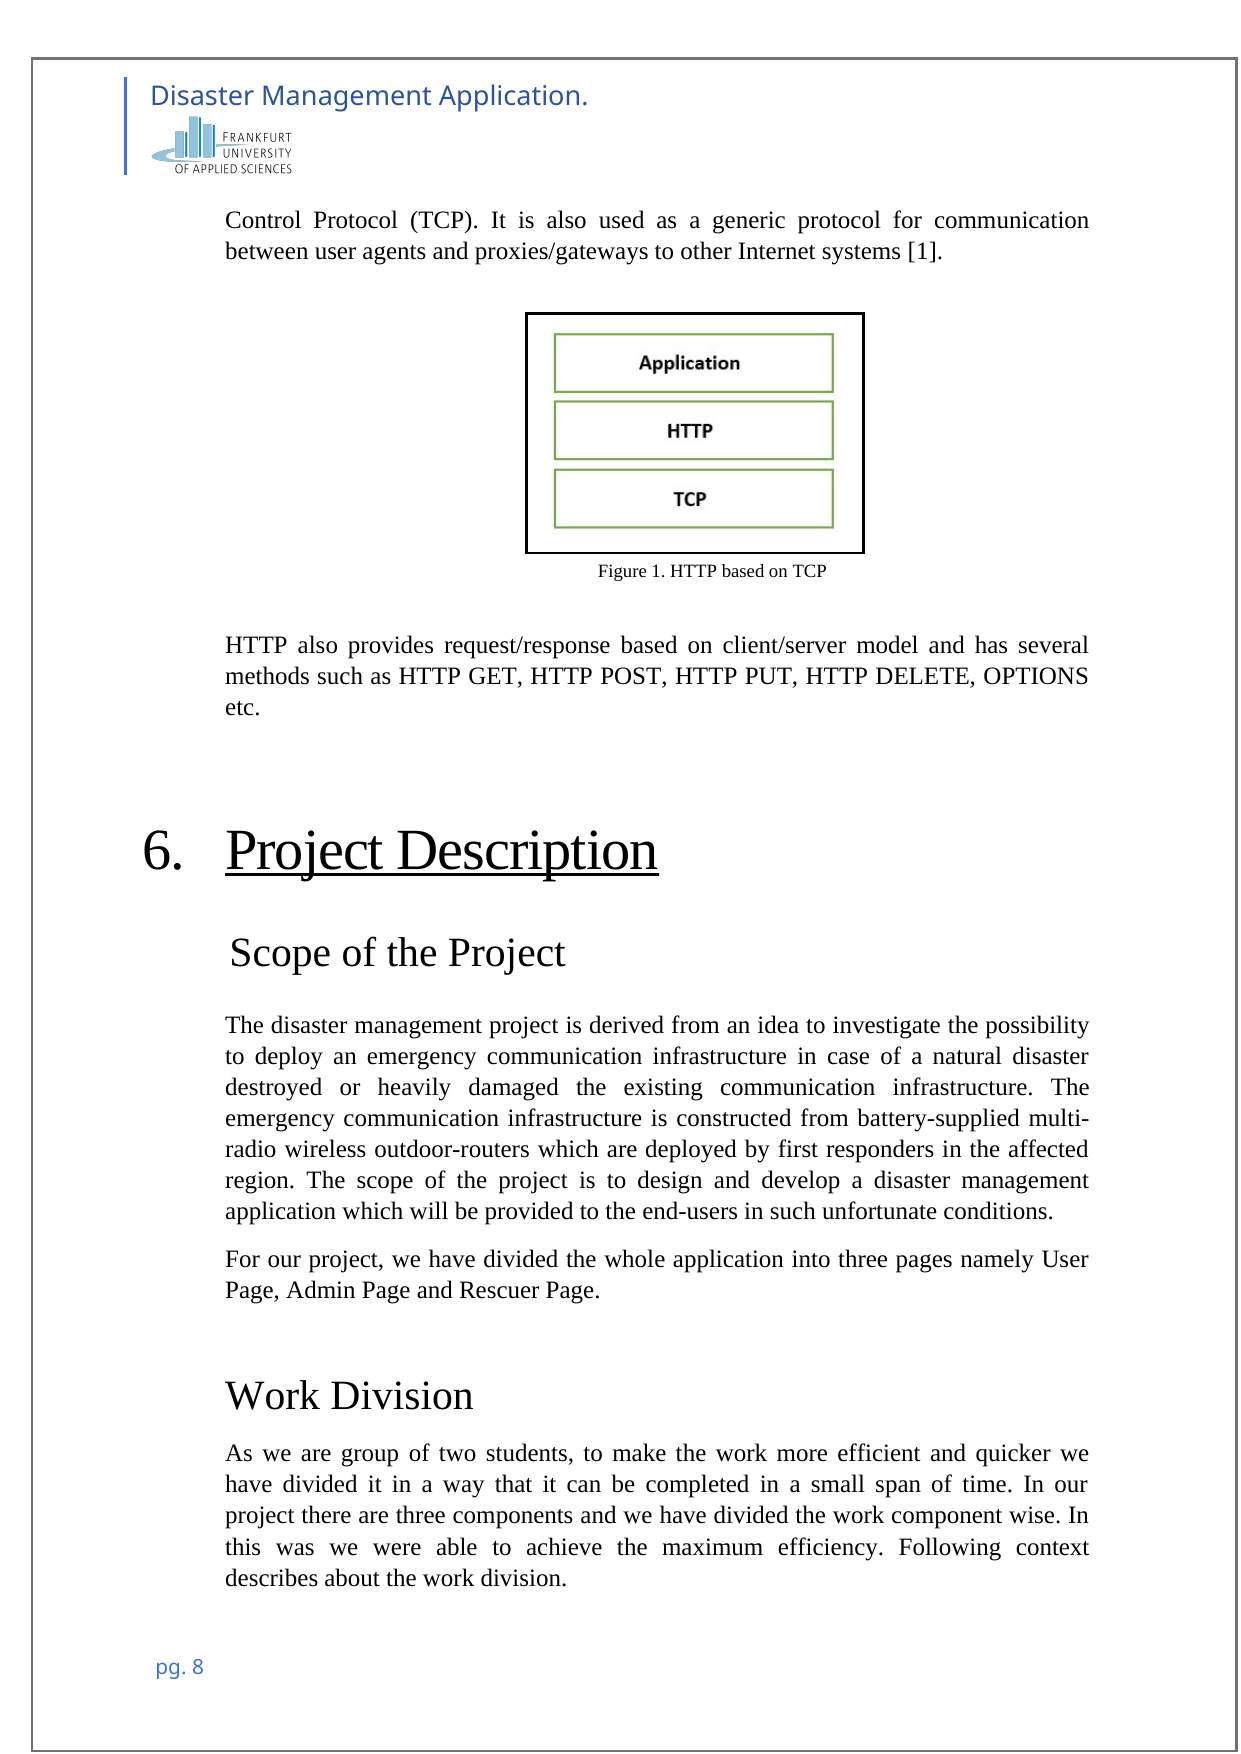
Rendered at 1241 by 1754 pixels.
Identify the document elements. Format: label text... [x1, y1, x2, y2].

text For our project, we have divided the whole application into three pages namely User Page, Admin Page and Rescuer Page. [225, 1244, 1090, 1303]
text The disaster management project is derived from an idea to investigate the possibility to deploy an emergency communication infrastructure in case of a natural disaster destroyed or heavily damaged the existing communication infrastructure. The emergency communication infrastructure is constructed from battery-supplied multi-radio wireless outdoor-routers which are deployed by first responders in the affected region. The scope of the project is to design and develop a disaster management application which will be provided to the end-users in such unfortunate conditions. [225, 1010, 1090, 1225]
picture [528, 315, 862, 552]
text Work Division [225, 1370, 1090, 1418]
picture [150, 115, 293, 175]
list Scope of the Project [187, 927, 1090, 975]
title Project Description [142, 815, 1090, 882]
text As we are group of two students, to make the work more efficient and quicker we have divided it in a way that it can be completed in a small span of time. In our project there are three components and we have divided the work component wise. In this was we were able to achieve the maximum efficiency. Following context describes about the work division. [225, 1438, 1090, 1591]
text HTTP also provides request/response based on client/server model and has several methods such as HTTP GET, HTTP POST, HTTP PUT, HTTP DELETE, OPTIONS etc. [225, 630, 1090, 721]
